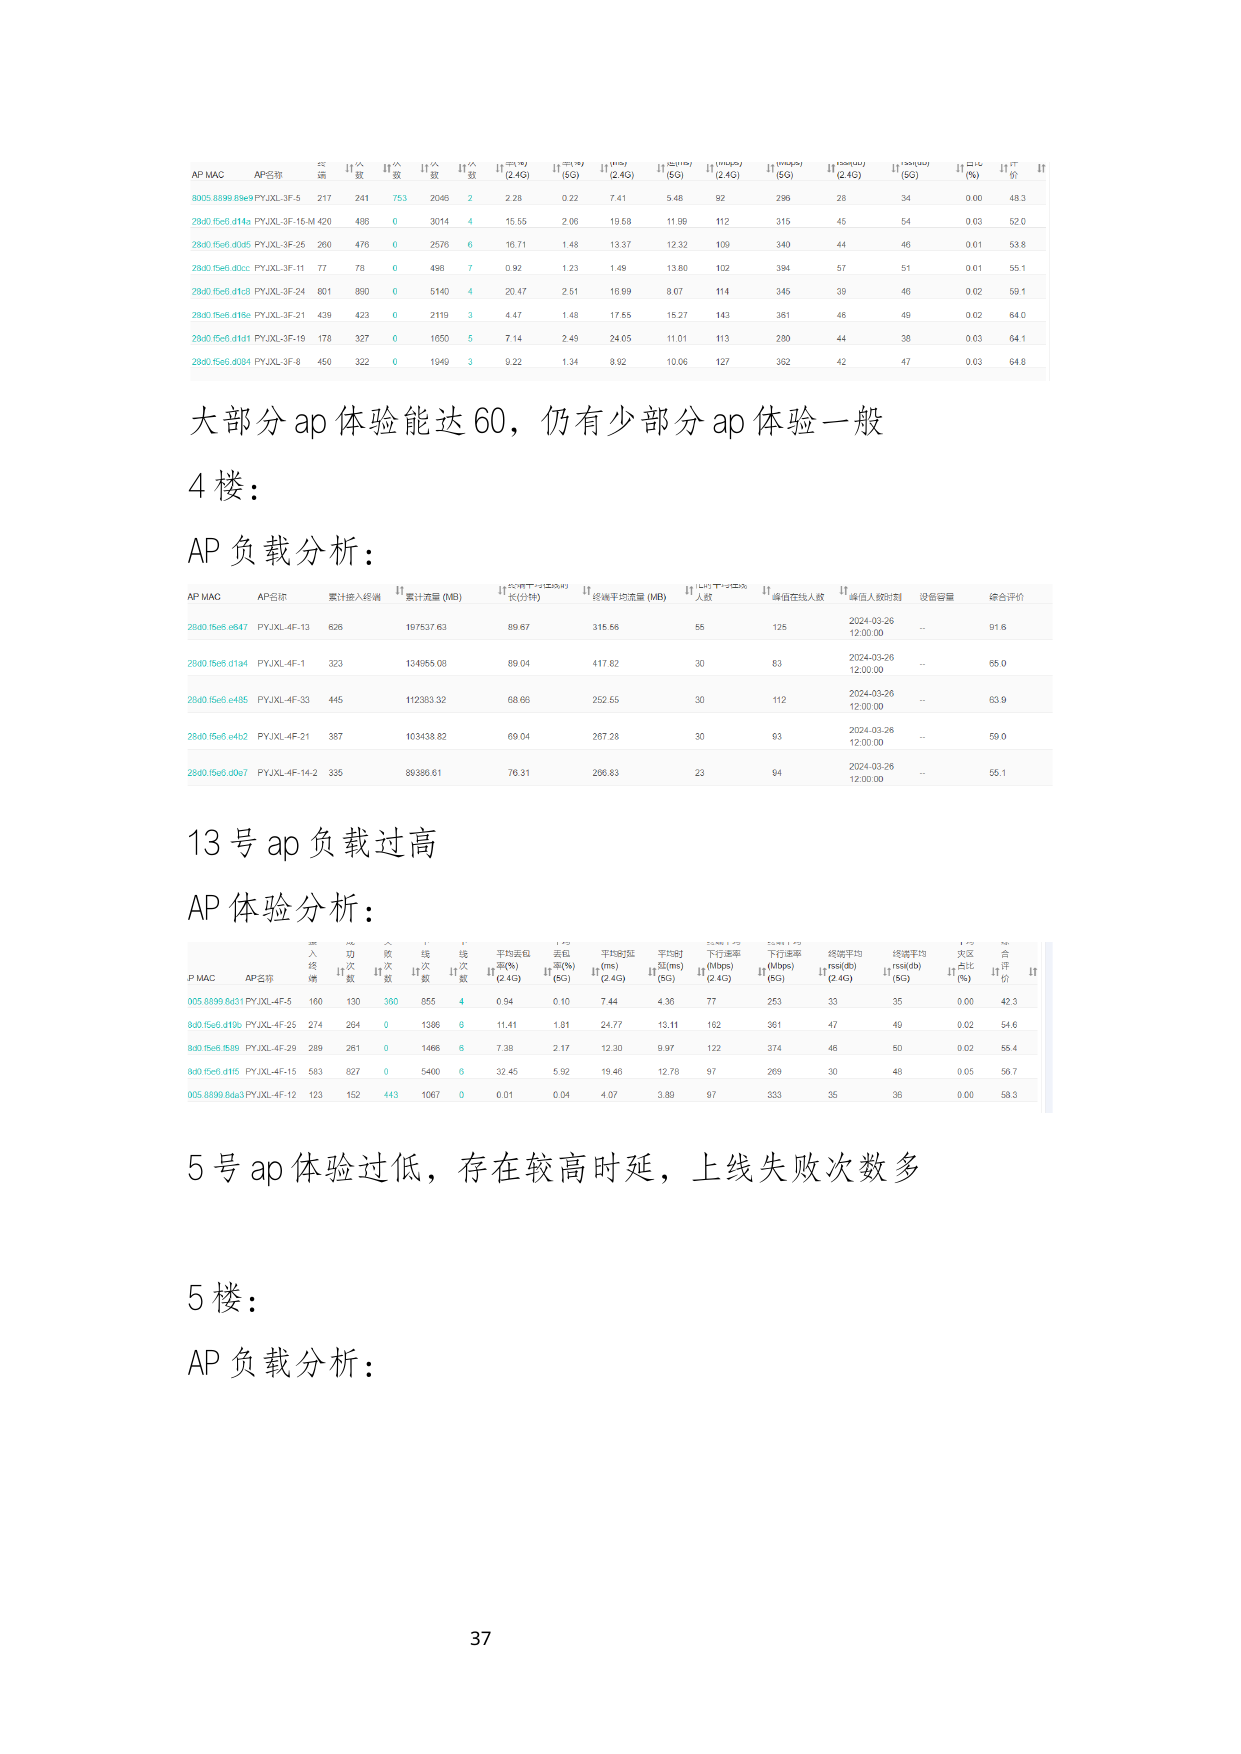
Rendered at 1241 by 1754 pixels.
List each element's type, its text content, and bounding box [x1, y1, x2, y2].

picture [187, 942, 1053, 1113]
text AP体验分析： [187, 877, 1053, 942]
text 5楼： [187, 1267, 1053, 1332]
picture [187, 162, 1053, 381]
text 大部分ap体验能达60，仍有少部分ap体验一般 [187, 389, 1053, 454]
text AP负载分析： [187, 1332, 1053, 1397]
text 5号ap体验过低，存在较高时延，上线失败次数多 [187, 1137, 1053, 1202]
picture [187, 584, 1053, 790]
text 13号ap负载过高 [187, 812, 1053, 877]
text 4楼： [187, 454, 1053, 519]
text AP负载分析： [187, 519, 1053, 584]
